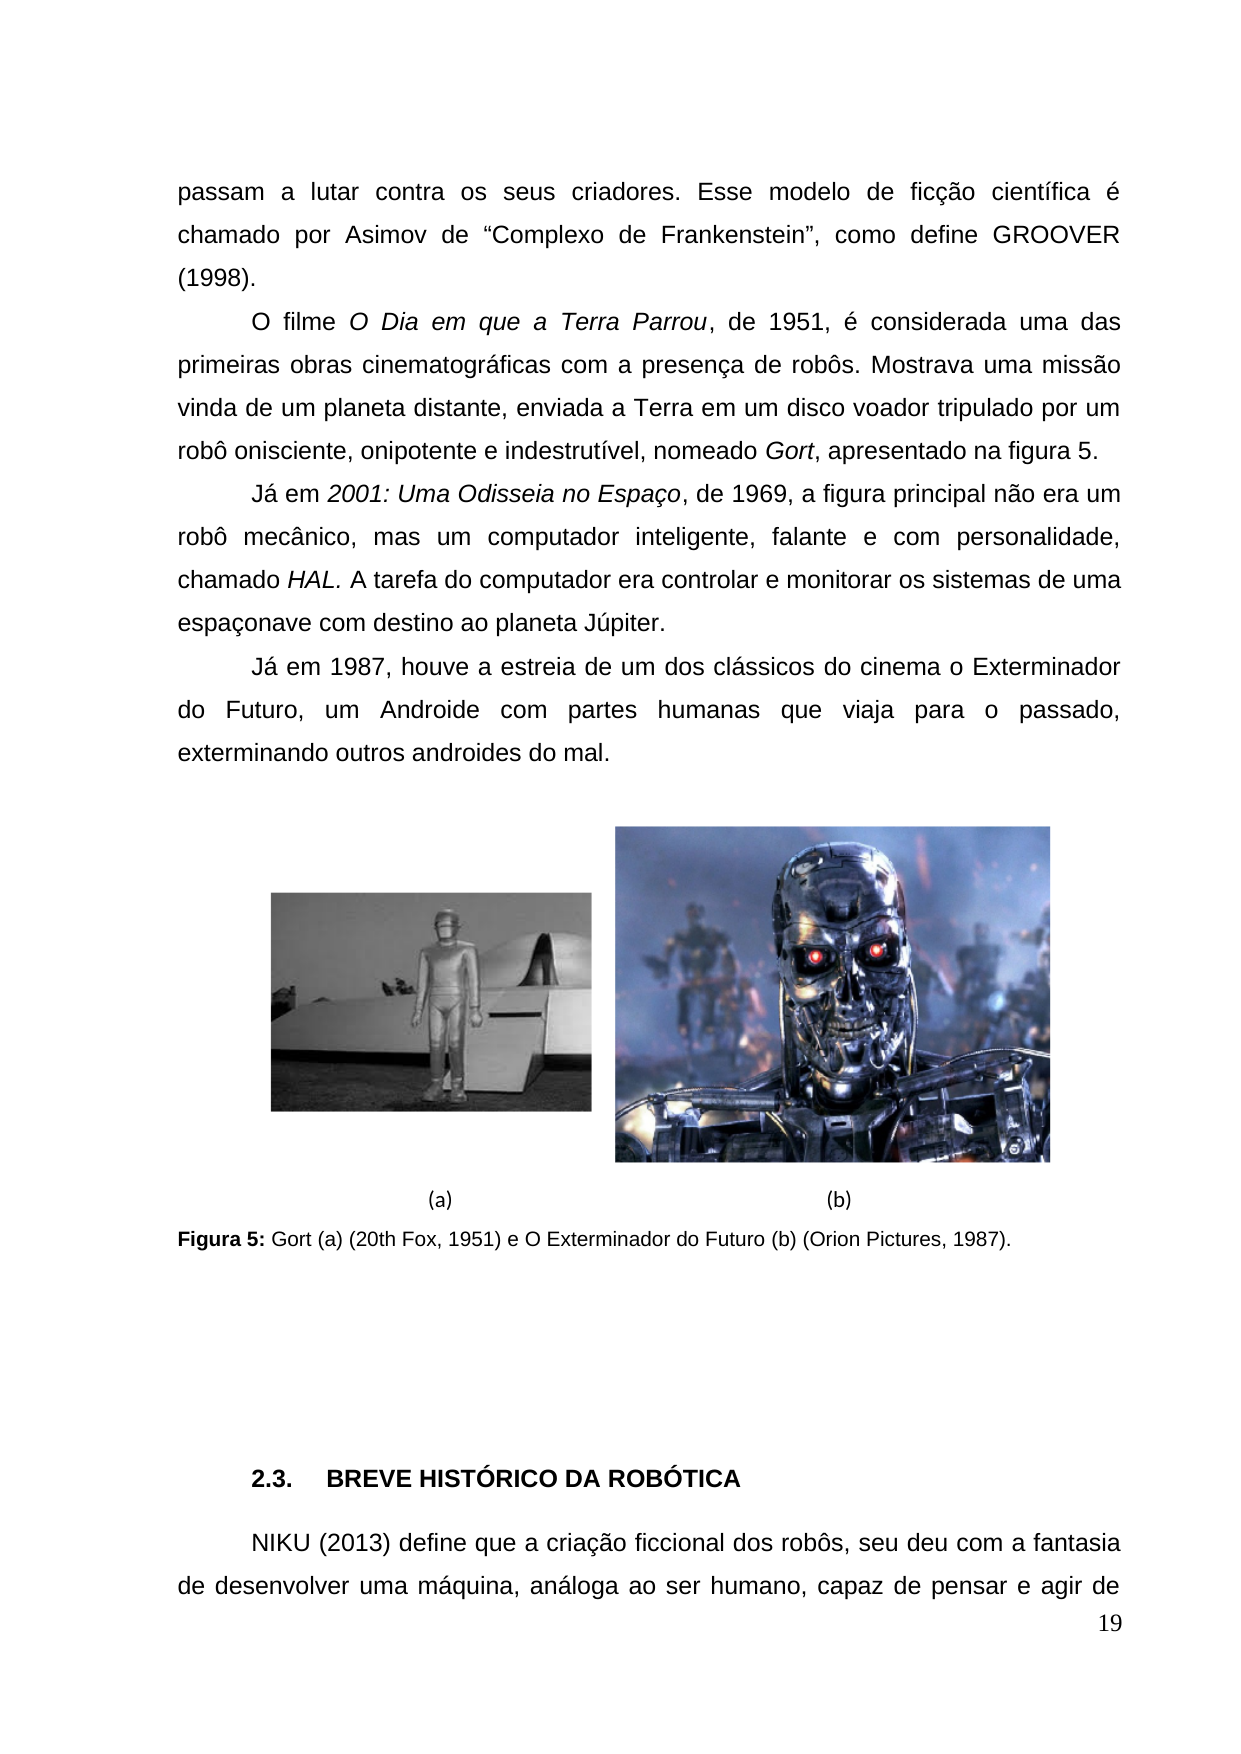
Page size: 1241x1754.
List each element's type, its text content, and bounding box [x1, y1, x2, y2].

picture [251, 824, 1062, 1172]
text Já em 1987, houve a estreia de um dos clássicos do cinema o Exterminador do Futuro, um Androide com partes humanas que viaja para o passado, exterminando outros androides do mal. [177, 652, 1122, 767]
text O filme O Dia em que a Terra Parrou, de 1951, é considerada uma das primeiras obras cinematográficas com a presença de robôs. Mostrava uma missão vinda de um planeta distante, enviada a Terra em um disco voador tripulado por um robô onisciente, onipotente e indestrutível, nomeado Gort, apresentado na figura 5. [177, 307, 1122, 465]
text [177, 1528, 1122, 1600]
list BREVE HISTÓRICO DA ROBÓTICA [251, 1464, 1122, 1493]
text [177, 177, 1122, 292]
text Já em 2001: Uma Odisseia no Espaço, de 1969, a figura principal não era um robô mecânico, mas um computador inteligente, falante e com personalidade, chamado HAL. A tarefa do computador era controlar e monitorar os sistemas de uma espaçonave com destino ao planeta Júpiter. [177, 479, 1122, 637]
list (b) [428, 1185, 1122, 1213]
text Figura 5: Gort (a) (20th Fox, 1951) e O Exterminador do Futuro (b) (Orion Pictures, 1987). [177, 1227, 1122, 1251]
